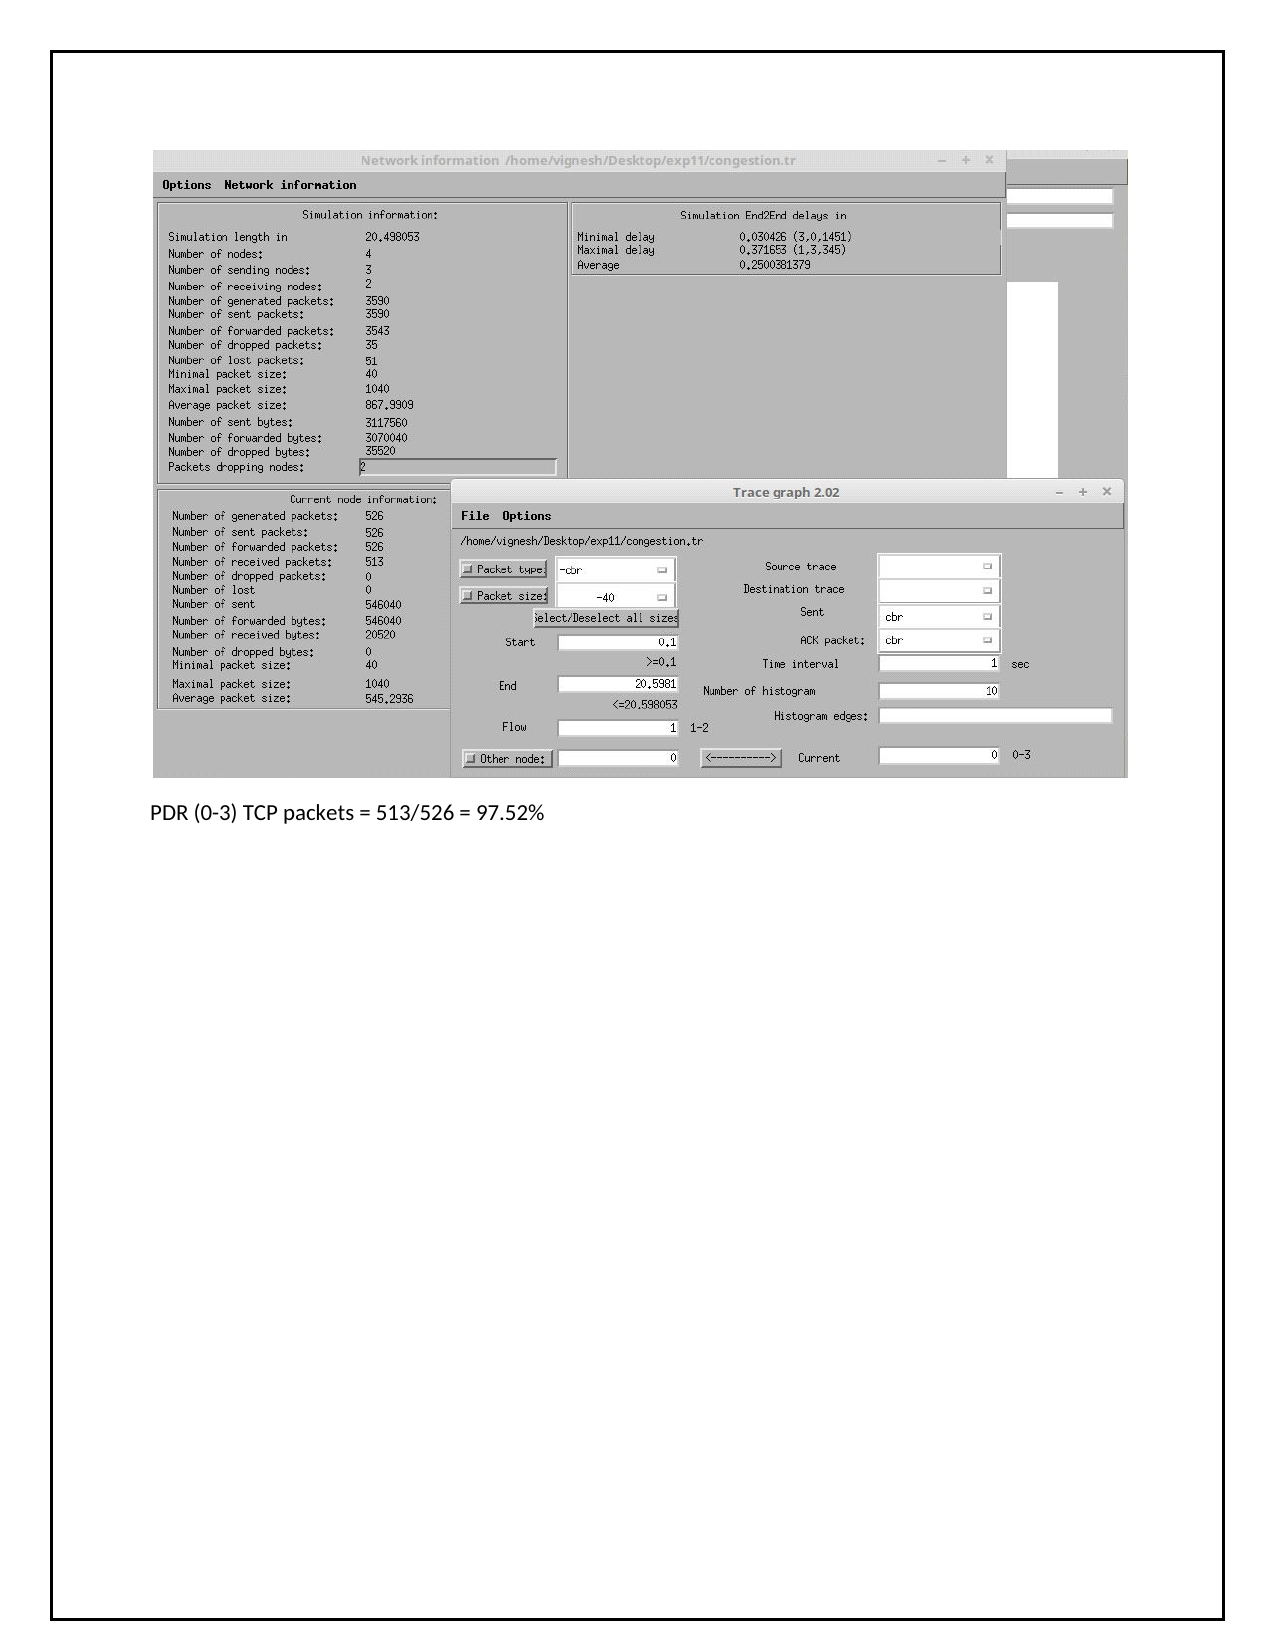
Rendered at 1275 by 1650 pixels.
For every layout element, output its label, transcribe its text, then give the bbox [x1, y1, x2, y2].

text PDR (0-3) TCP packets = 513/526 = 97.52% [150, 798, 1139, 826]
picture [153, 150, 1128, 778]
